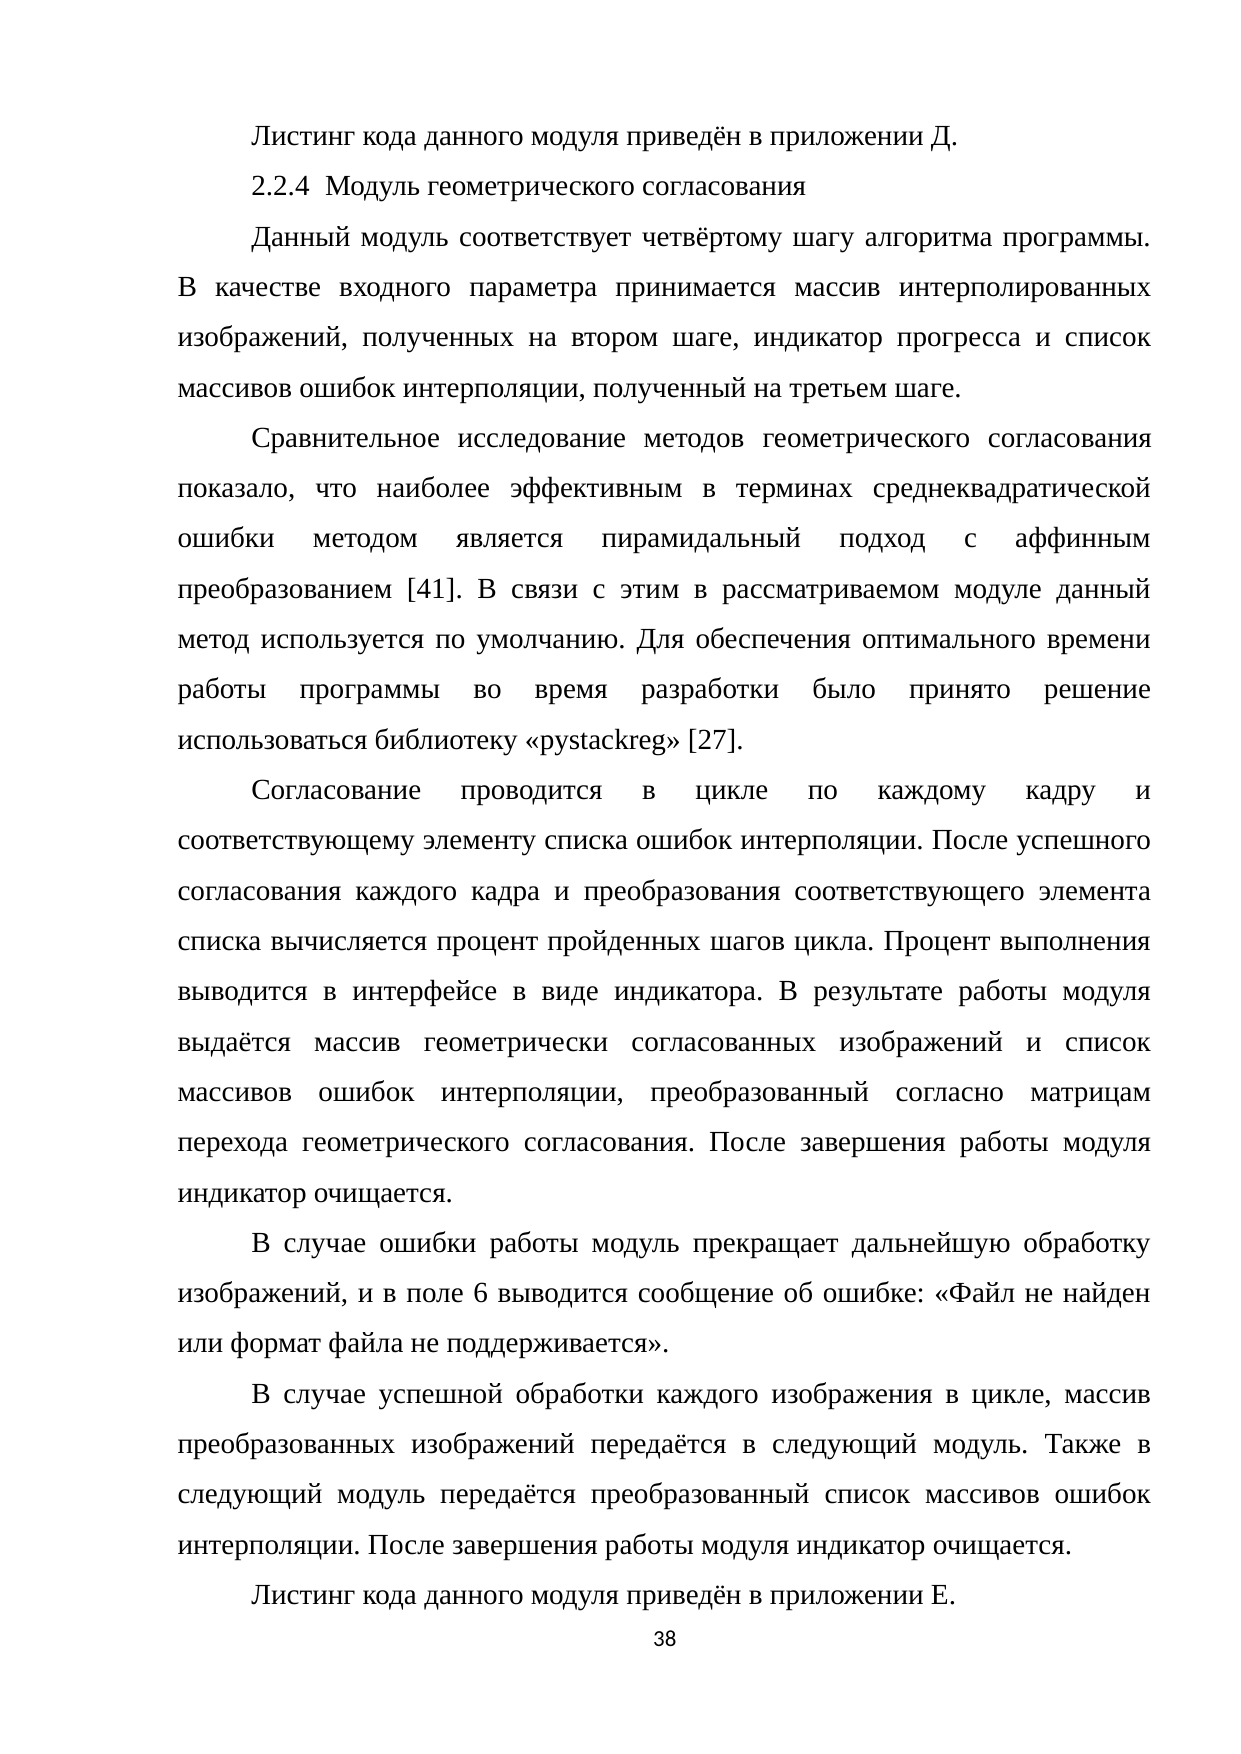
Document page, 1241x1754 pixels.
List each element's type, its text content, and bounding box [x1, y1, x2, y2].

text В случае ошибки работы модуль прекращает дальнейшую обработку изображений, и в поле 6 выводится сообщение об ошибке: «Файл не найден или формат файла не поддерживается». [177, 1225, 1152, 1359]
text Согласование проводится в цикле по каждому кадру и соответствующему элементу списка ошибок интерполяции. После успешного согласования каждого кадра и преобразования соответствующего элемента списка вычисляется процент пройденных шагов цикла. Процент выполнения выводится в интерфейсе в виде индикатора. В результате работы модуля выдаётся массив геометрически согласованных изображений и список массивов ошибок интерполяции, преобразованный согласно матрицам перехода геометрического согласования. После завершения работы модуля индикатор очищается. [177, 772, 1152, 1208]
text Данный модуль соответствует четвёртому шагу алгоритма программы. В качестве входного параметра принимается массив интерполированных изображений, полученных на втором шаге, индикатор прогресса и список массивов ошибок интерполяции, полученный на третьем шаге. [177, 219, 1152, 403]
text Листинг кода данного модуля приведён в приложении Е. [177, 1577, 1152, 1611]
list Модуль геометрического согласования [177, 168, 1152, 202]
text В случае успешной обработки каждого изображения в цикле, массив преобразованных изображений передаётся в следующий модуль. Также в следующий модуль передаётся преобразованный список массивов ошибок интерполяции. После завершения работы модуля индикатор очищается. [177, 1376, 1152, 1560]
text Сравнительное исследование методов геометрического согласования показало, что наиболее эффективным в терминах среднеквадратической ошибки методом является пирамидальный подход с аффинным преобразованием [41]. В связи с этим в рассматриваемом модуле данный метод используется по умолчанию. Для обеспечения оптимального времени работы программы во время разработки было принято решение использоваться библиотеку «pystackreg» [27]. [177, 420, 1152, 755]
text Листинг кода данного модуля приведён в приложении Д. [177, 118, 1152, 152]
